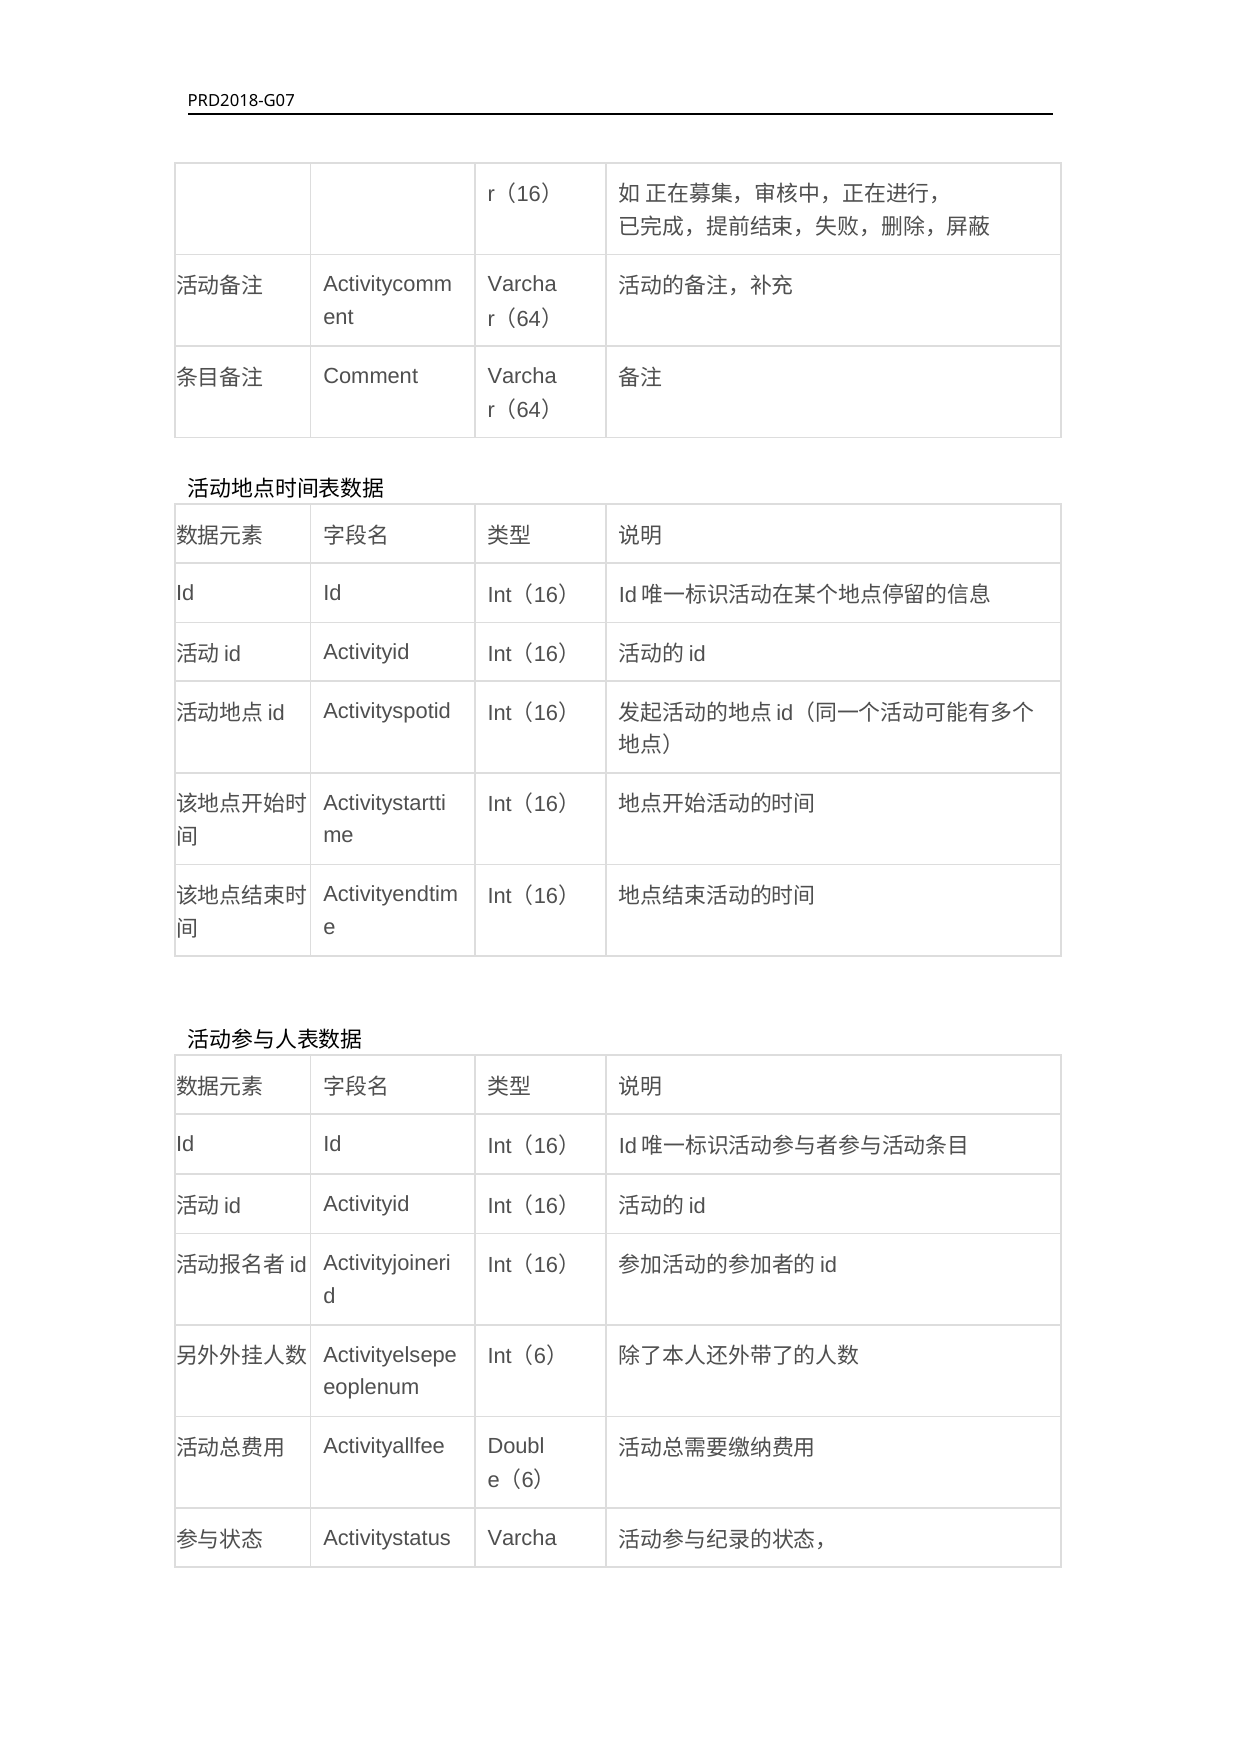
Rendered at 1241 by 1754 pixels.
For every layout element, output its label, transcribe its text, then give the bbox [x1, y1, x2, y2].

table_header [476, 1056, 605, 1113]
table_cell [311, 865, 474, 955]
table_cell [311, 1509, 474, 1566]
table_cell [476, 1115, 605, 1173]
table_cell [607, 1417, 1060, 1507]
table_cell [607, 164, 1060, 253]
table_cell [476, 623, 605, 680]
text 活动参与人表数据 [187, 1022, 1053, 1054]
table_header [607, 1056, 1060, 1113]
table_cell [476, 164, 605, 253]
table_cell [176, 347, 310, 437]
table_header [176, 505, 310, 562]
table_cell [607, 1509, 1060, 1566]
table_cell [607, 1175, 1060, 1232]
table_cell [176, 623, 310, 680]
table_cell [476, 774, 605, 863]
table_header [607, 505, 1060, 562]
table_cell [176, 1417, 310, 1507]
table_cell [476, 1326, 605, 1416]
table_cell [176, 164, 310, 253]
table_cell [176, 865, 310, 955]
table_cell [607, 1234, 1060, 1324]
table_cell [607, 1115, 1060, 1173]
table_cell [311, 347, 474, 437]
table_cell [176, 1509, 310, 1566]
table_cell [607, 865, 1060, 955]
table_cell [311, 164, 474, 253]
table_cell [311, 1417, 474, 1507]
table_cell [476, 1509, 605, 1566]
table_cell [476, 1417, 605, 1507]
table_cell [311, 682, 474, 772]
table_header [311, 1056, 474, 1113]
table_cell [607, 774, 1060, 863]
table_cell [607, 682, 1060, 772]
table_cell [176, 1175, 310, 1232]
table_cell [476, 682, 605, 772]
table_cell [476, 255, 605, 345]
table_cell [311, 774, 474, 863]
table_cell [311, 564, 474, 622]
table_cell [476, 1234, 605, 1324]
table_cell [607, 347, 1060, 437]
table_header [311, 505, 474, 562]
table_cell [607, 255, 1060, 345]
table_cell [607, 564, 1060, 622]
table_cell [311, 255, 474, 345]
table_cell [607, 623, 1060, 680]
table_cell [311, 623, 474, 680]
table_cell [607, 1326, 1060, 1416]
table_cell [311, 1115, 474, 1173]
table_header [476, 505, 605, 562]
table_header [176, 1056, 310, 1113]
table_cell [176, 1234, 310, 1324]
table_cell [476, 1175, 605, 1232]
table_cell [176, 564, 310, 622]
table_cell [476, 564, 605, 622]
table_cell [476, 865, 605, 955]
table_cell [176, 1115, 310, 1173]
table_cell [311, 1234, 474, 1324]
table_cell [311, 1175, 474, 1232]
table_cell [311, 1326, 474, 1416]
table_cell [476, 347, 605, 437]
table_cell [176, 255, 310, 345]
text 活动地点时间表数据 [187, 471, 1053, 503]
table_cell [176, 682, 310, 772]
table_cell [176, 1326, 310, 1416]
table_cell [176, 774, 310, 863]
